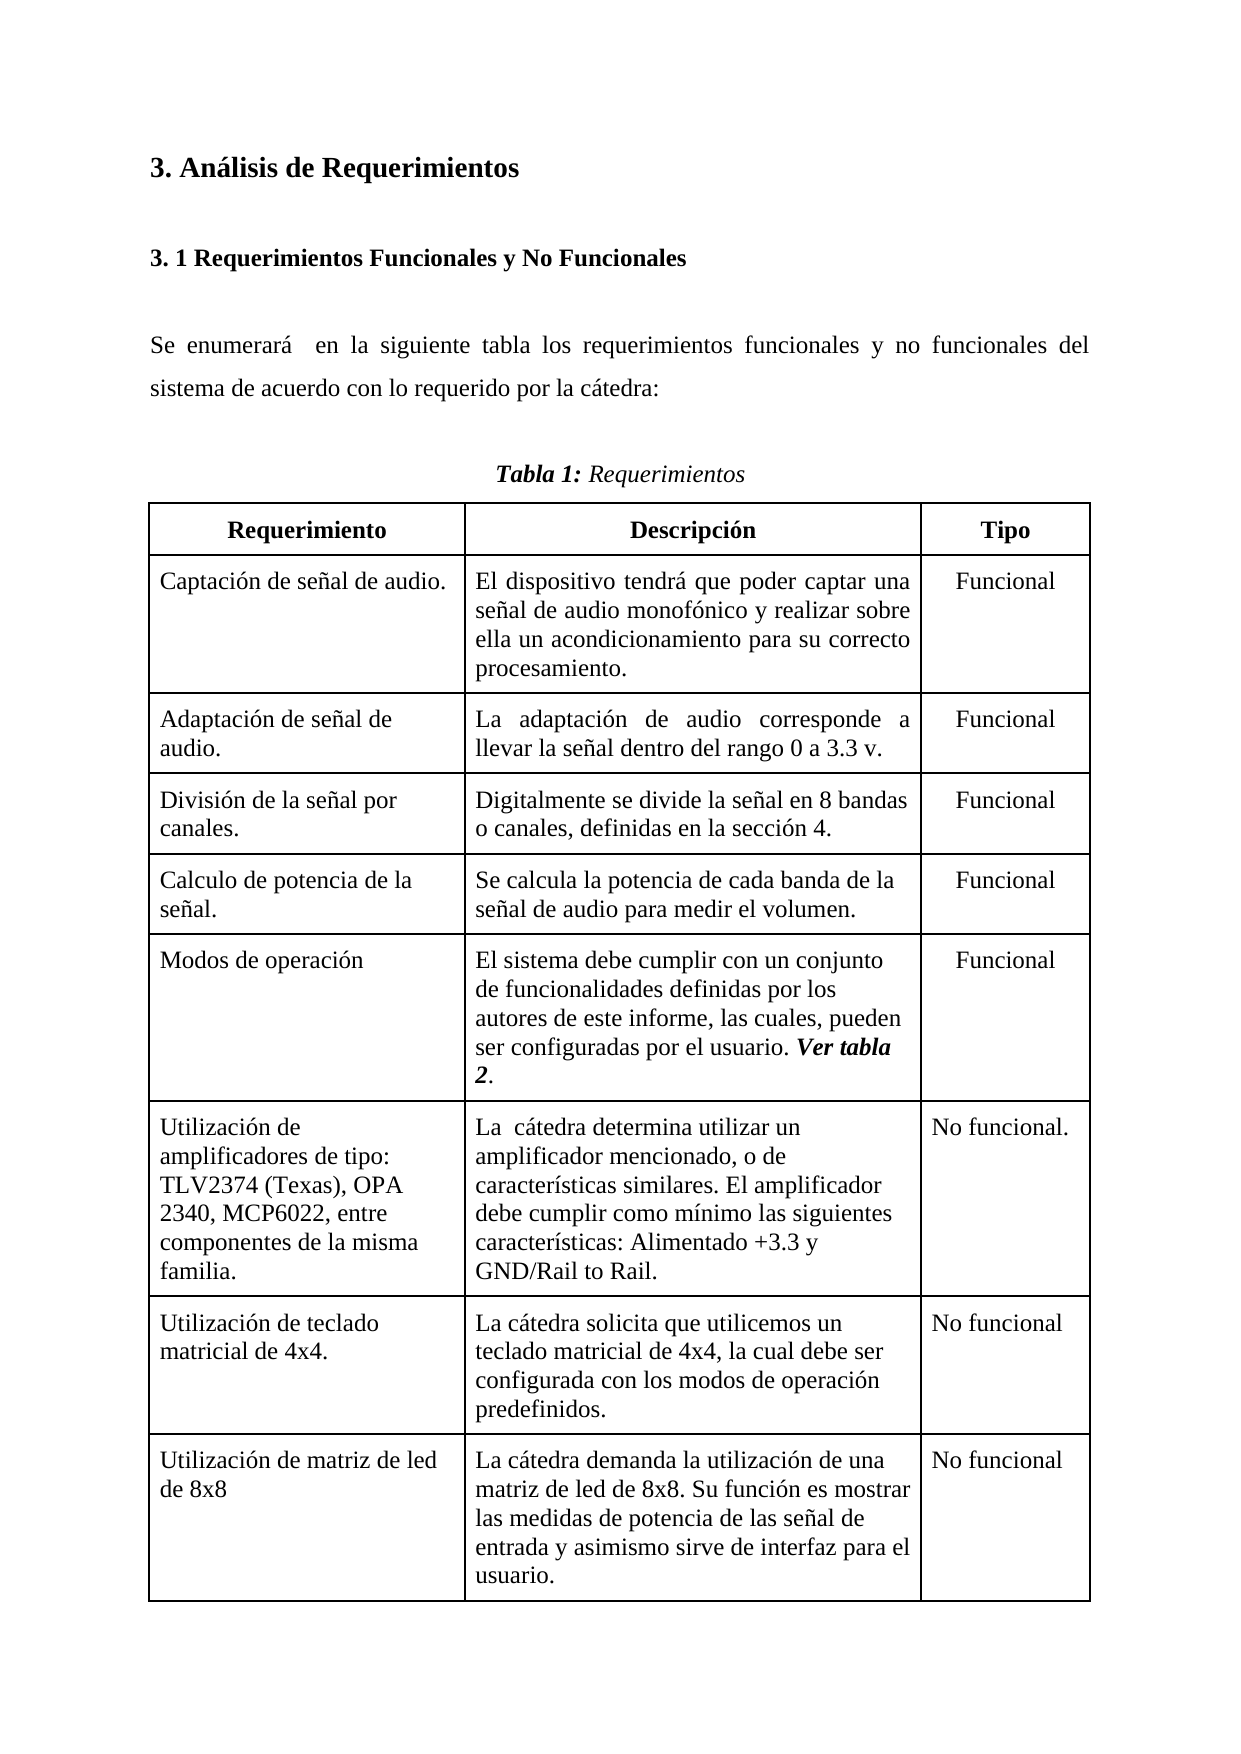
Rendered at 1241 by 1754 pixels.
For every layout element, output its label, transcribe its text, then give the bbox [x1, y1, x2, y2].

table_cell La cátedra determina utilizar un amplificador mencionado, o de características similares. El amplificador debe cumplir como mínimo las siguientes características: Alimentado +3.3 y GND/Rail to Rail. [466, 1102, 920, 1295]
table_cell Se calcula la potencia de cada banda de la señal de audio para medir el volumen. [466, 855, 920, 933]
text Se enumerará en la siguiente tabla los requerimientos funcionales y no funcionales del sistema de acuerdo con lo requerido por la cátedra: [150, 330, 1090, 402]
table_cell La cátedra solicita que utilicemos un teclado matricial de 4x4, la cual debe ser configurada con los modos de operación predefinidos. [466, 1297, 920, 1433]
table_cell Utilización de matriz de led de 8x8 [150, 1435, 464, 1600]
table_cell No funcional [922, 1435, 1089, 1600]
table_cell La adaptación de audio corresponde a llevar la señal dentro del rango 0 a 3.3 v. [466, 694, 920, 772]
table_cell Funcional [922, 935, 1089, 1100]
table_cell Calculo de potencia de la señal. [150, 855, 464, 933]
table_cell Funcional [922, 556, 1089, 692]
table_cell Funcional [922, 855, 1089, 933]
table_cell El sistema debe cumplir con un conjunto de funcionalidades definidas por los autores de este informe, las cuales, pueden ser configuradas por el usuario. Ver tabla 2. [466, 935, 920, 1100]
table_cell Utilización de amplificadores de tipo: TLV2374 (Texas), OPA 2340, MCP6022, entre componentes de la misma familia. [150, 1102, 464, 1295]
table_header Tipo [922, 504, 1089, 554]
table_cell Captación de señal de audio. [150, 556, 464, 692]
subtitle 3. 1 Requerimientos Funcionales y No Funcionales [150, 243, 1090, 272]
table_cell Digitalmente se divide la señal en 8 bandas o canales, definidas en la sección 4. [466, 774, 920, 853]
table_cell El dispositivo tendrá que poder captar una señal de audio monofónico y realizar sobre ella un acondicionamiento para su correcto procesamiento. [466, 556, 920, 692]
table_cell División de la señal por canales. [150, 774, 464, 853]
table_header Requerimiento [150, 504, 464, 554]
table_header Descripción [466, 504, 920, 554]
table_cell Adaptación de señal de audio. [150, 694, 464, 772]
table_cell Utilización de teclado matricial de 4x4. [150, 1297, 464, 1433]
table_cell Funcional [922, 694, 1089, 772]
table_cell No funcional. [922, 1102, 1089, 1295]
text Tabla 1: Requerimientos [150, 459, 1090, 488]
subtitle 3. Análisis de Requerimientos [150, 150, 1090, 183]
table_cell Modos de operación [150, 935, 464, 1100]
table_cell La cátedra demanda la utilización de una matriz de led de 8x8. Su función es mostrar las medidas de potencia de las señal de entrada y asimismo sirve de interfaz para el usuario. [466, 1435, 920, 1600]
table_cell Funcional [922, 774, 1089, 853]
table_cell No funcional [922, 1297, 1089, 1433]
